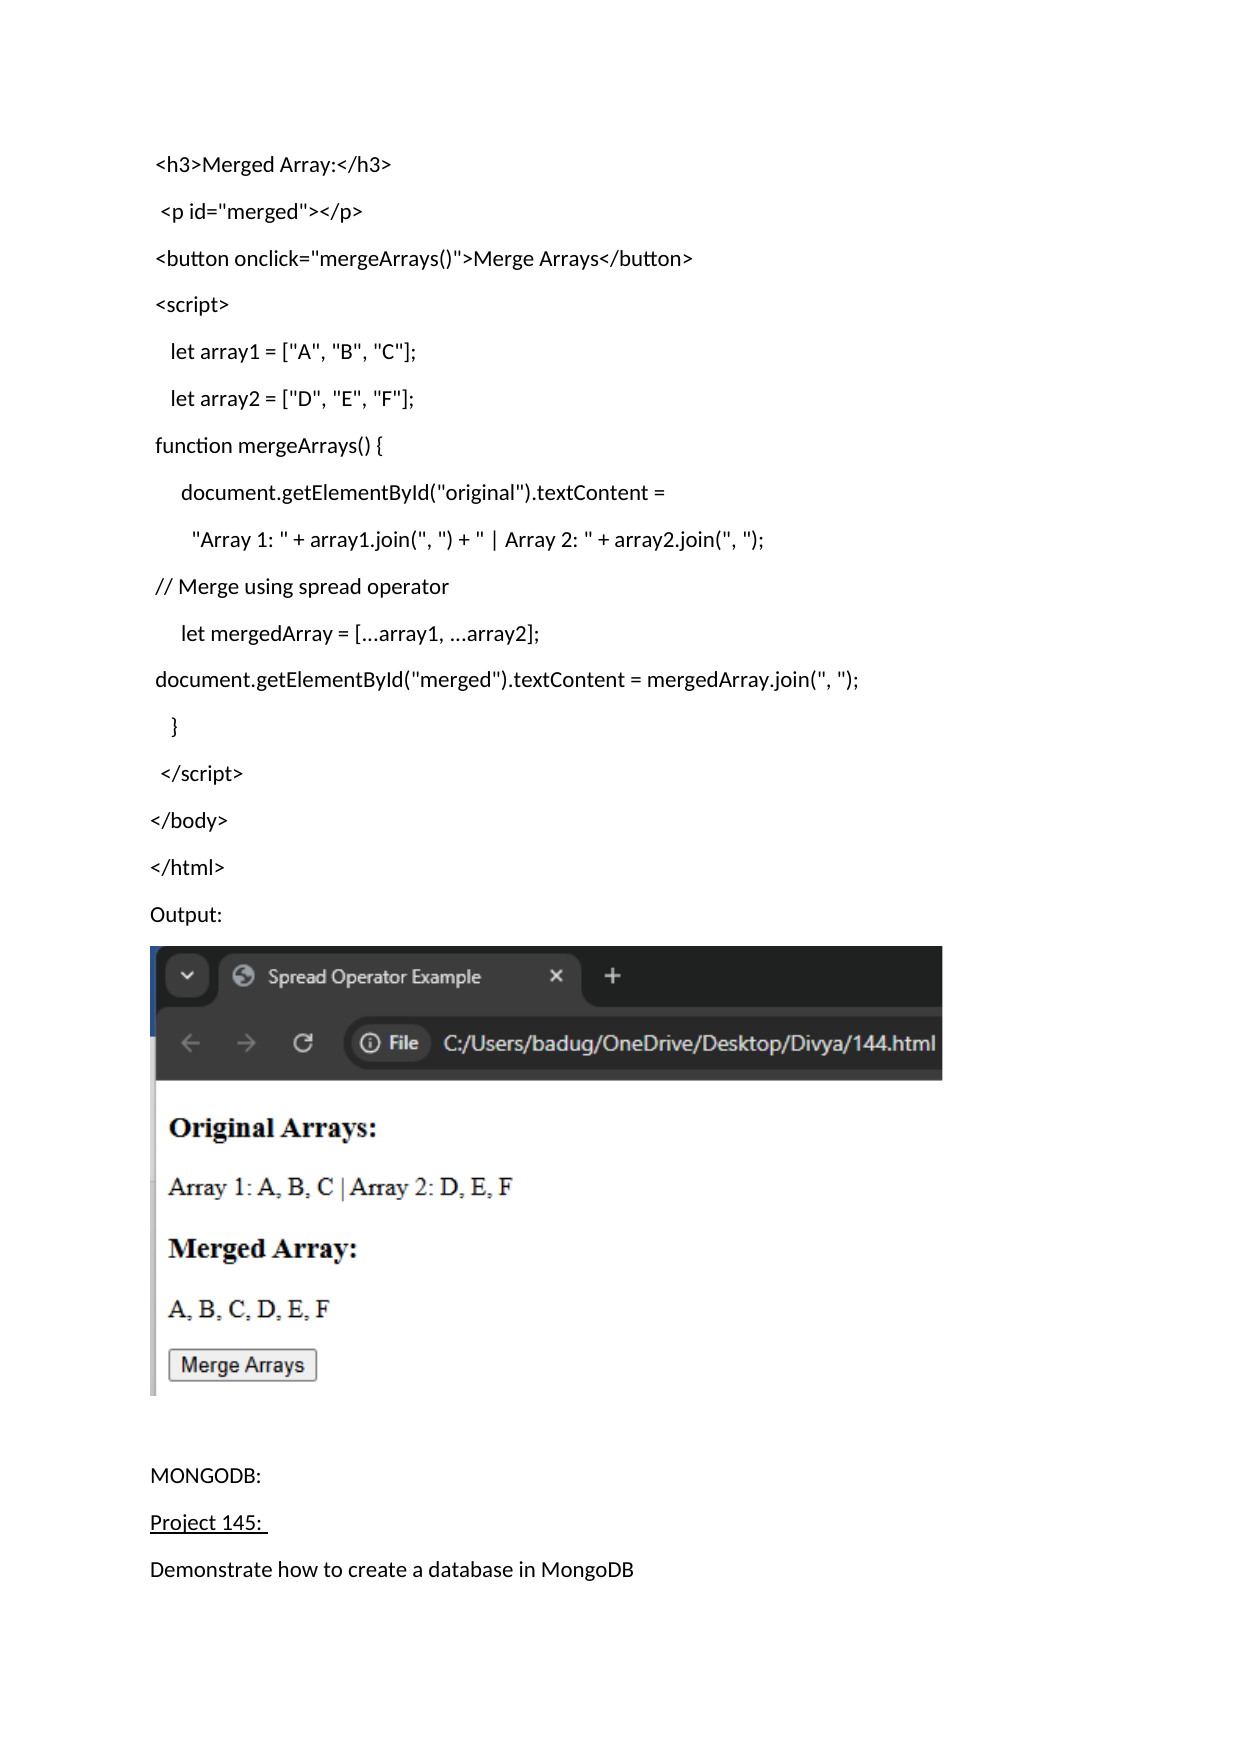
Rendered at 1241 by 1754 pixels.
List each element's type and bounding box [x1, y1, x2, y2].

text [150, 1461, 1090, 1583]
picture [150, 946, 943, 1396]
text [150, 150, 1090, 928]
